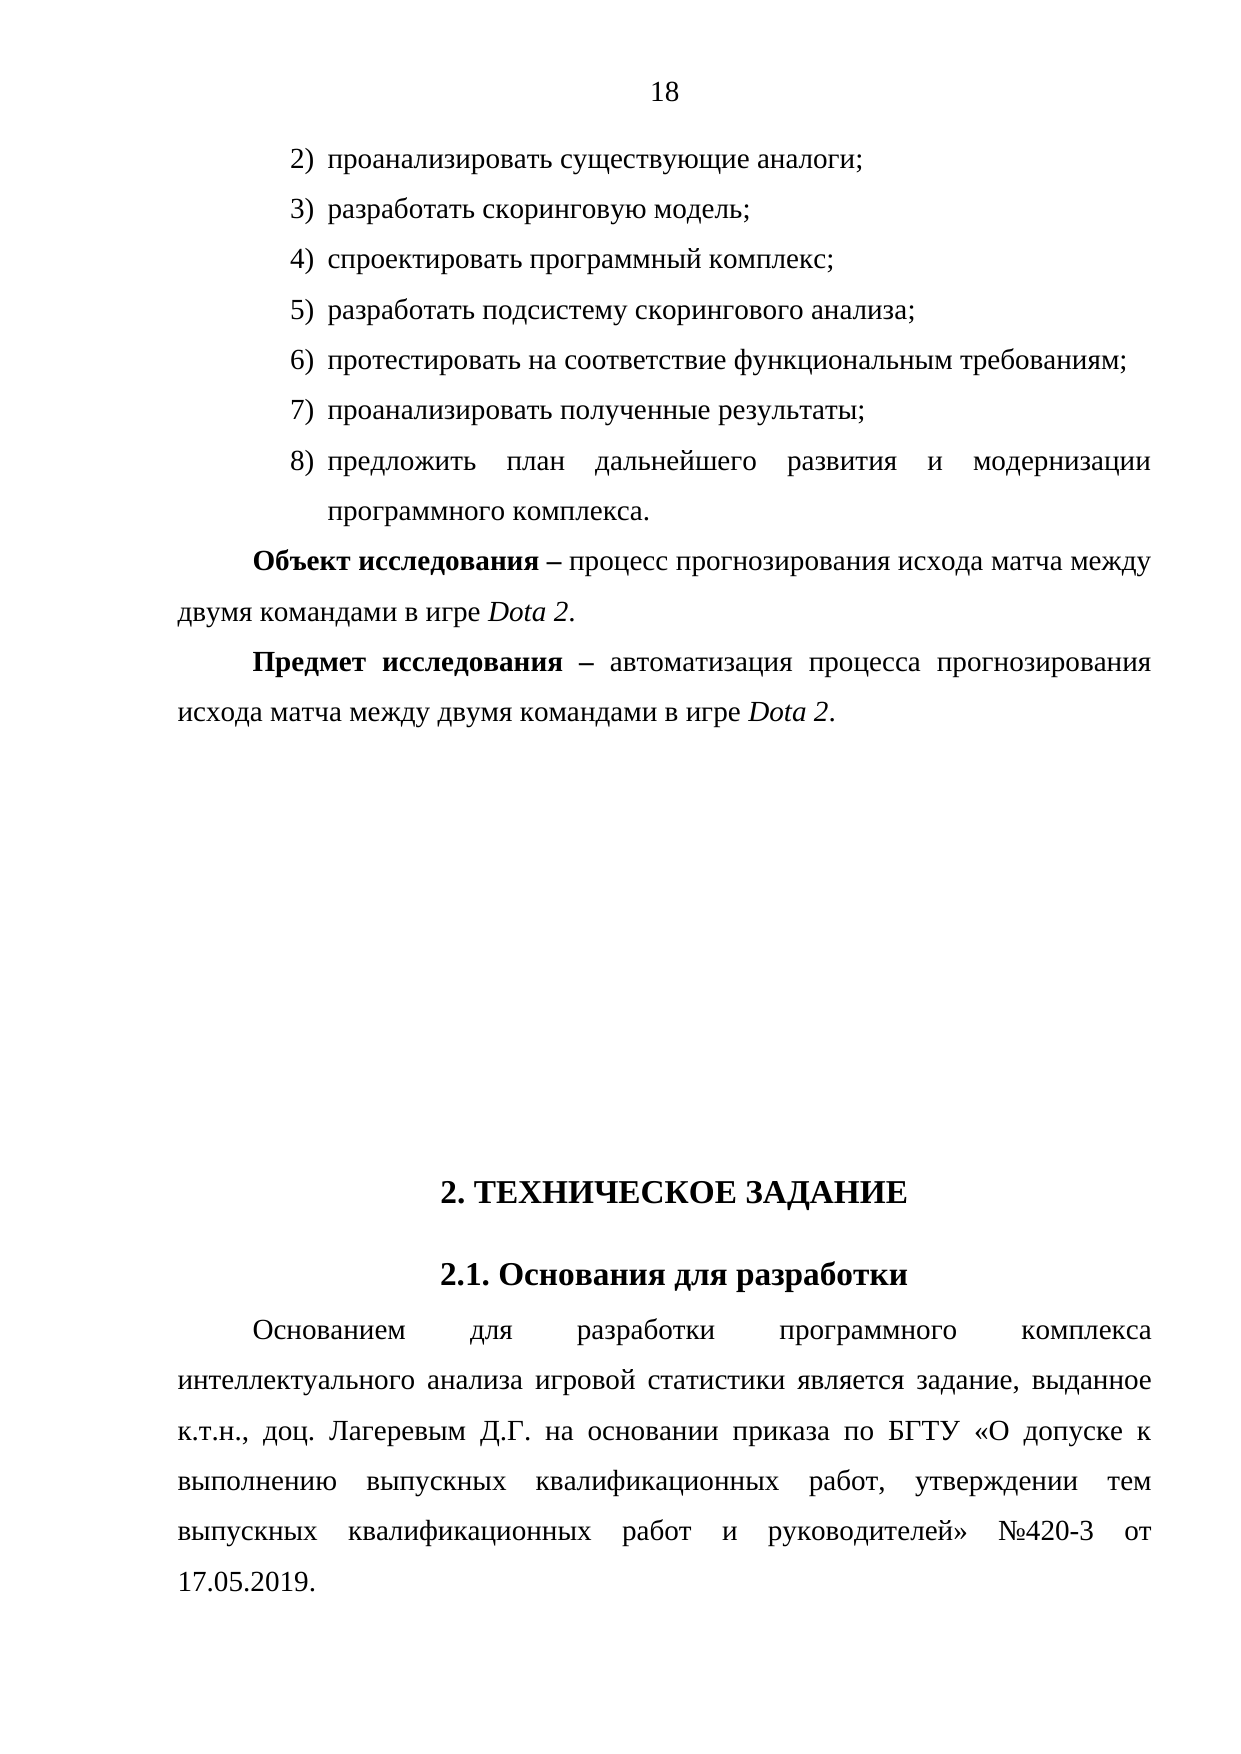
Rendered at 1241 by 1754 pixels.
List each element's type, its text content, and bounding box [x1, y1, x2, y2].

subtitle 2.1. Основания для разработки [196, 1254, 1152, 1293]
text Объект исследования – процесс прогнозирования исхода матча между двумя командами в игре Dota 2. [177, 543, 1152, 627]
text Предмет исследования – автоматизация процесса прогнозирования исхода матча между двумя командами в игре Dota 2. [177, 644, 1152, 728]
subtitle 2. ТЕХНИЧЕСКОЕ ЗАДАНИЕ [196, 1172, 1152, 1210]
list спроектировать программный комплекс; [290, 241, 1152, 275]
list проанализировать существующие аналоги; [290, 141, 1152, 174]
text Основанием для разработки программного комплекса интеллектуального анализа игровой статистики является задание, выданное к.т.н., доц. Лагеревым Д.Г. на основании приказа по БГТУ «О допуске к выполнению выпускных квалификационных работ, утверждении тем выпускных квалификационных работ и руководителей» №420-3 от 17.05.2019. [177, 1312, 1152, 1597]
list предложить план дальнейшего развития и модернизации программного комплекса. [290, 443, 1152, 527]
list разработать скоринговую модель; [290, 191, 1152, 225]
list протестировать на соответствие функциональным требованиям; [290, 342, 1152, 376]
list проанализировать полученные результаты; [290, 392, 1152, 426]
list разработать подсистему скорингового анализа; [290, 292, 1152, 325]
